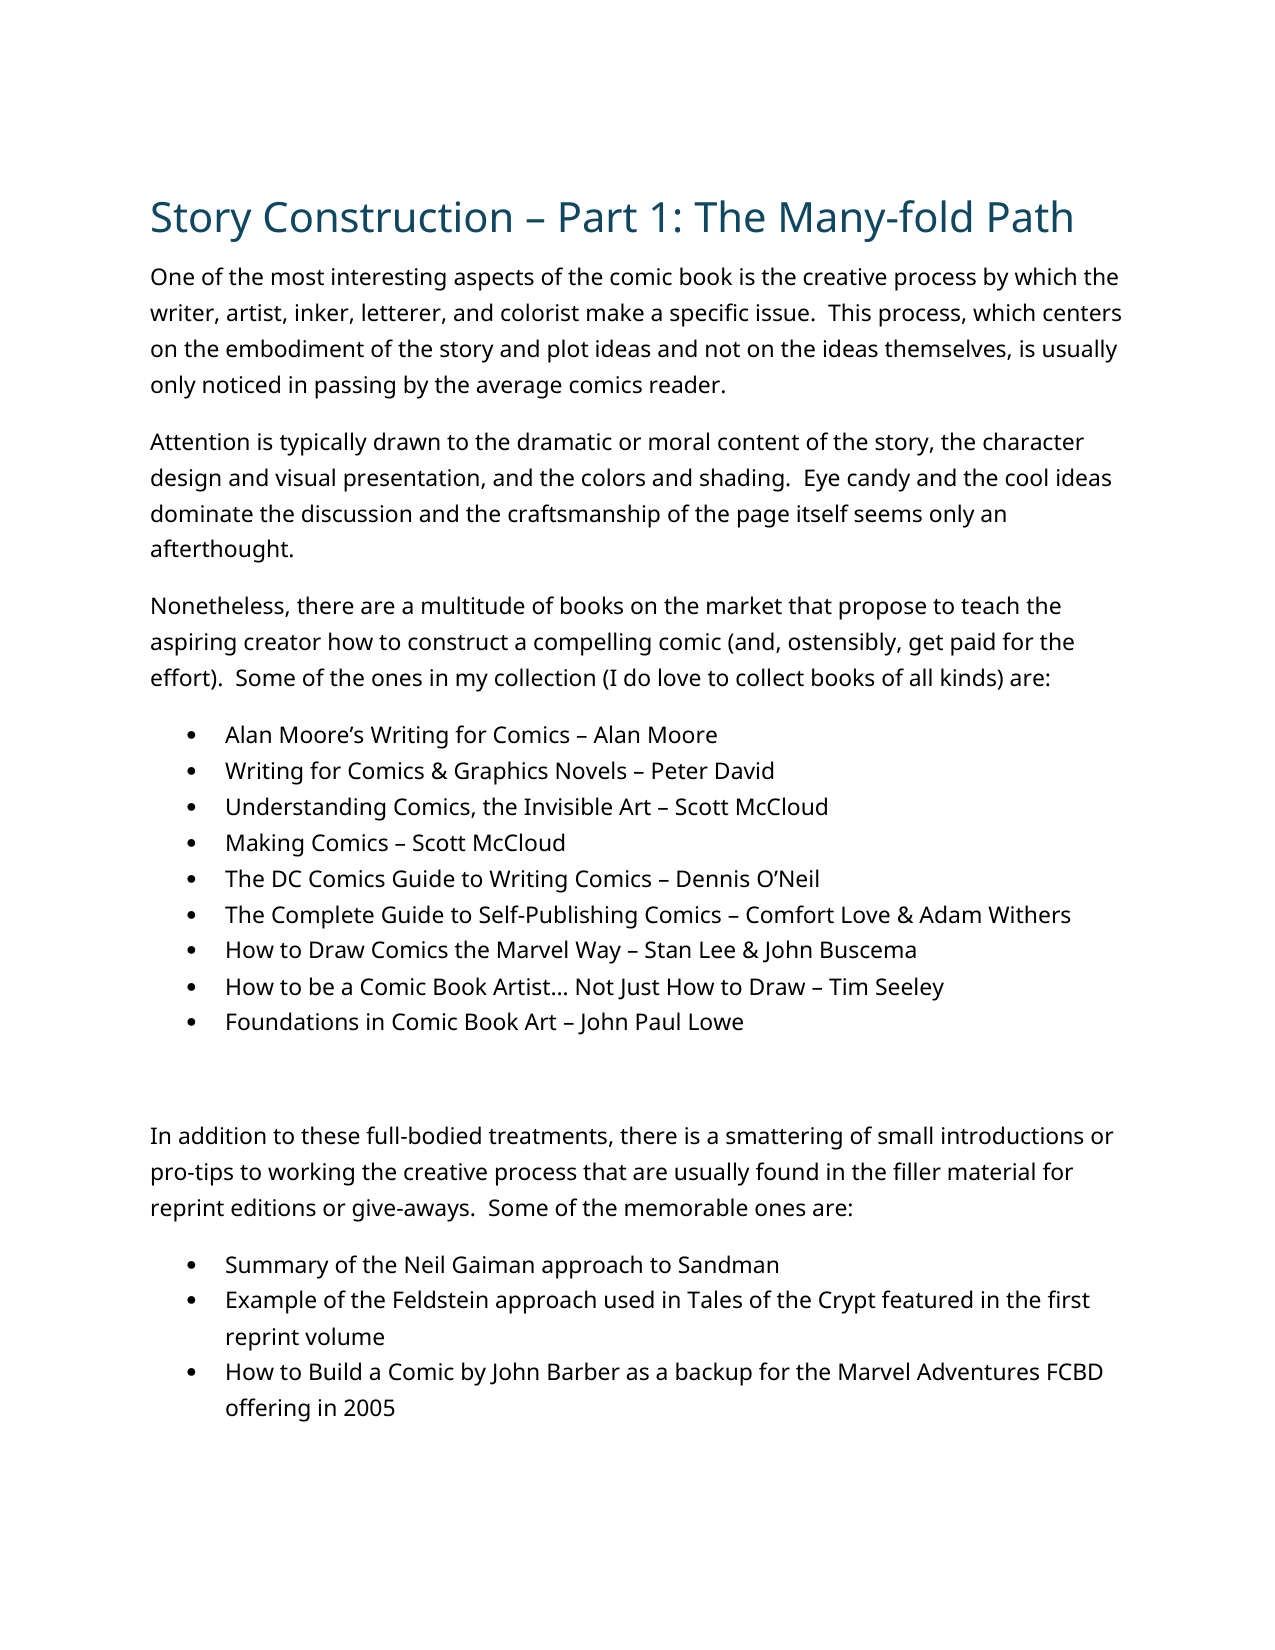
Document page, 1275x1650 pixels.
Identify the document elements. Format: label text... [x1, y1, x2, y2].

text Nonetheless, there are a multitude of books on the market that propose to teach the aspiring creator how to construct a compelling comic (and, ostensibly, get paid for the effort). Some of the ones in my collection (I do love to collect books of all kinds) are: [150, 590, 1125, 693]
list The DC Comics Guide to Writing Comics – Dennis O’Neil [187, 863, 1125, 894]
list Writing for Comics & Graphics Novels – Peter David [187, 755, 1125, 786]
list Foundations in Comic Book Art – John Paul Lowe [187, 1006, 1125, 1038]
text In addition to these full-bodied treatments, there is a smattering of small introductions or pro-tips to working the creative process that are usually found in the filler material for reprint editions or give-aways. Some of the memorable ones are: [150, 1120, 1125, 1223]
list Understanding Comics, the Invisible Art – Scott McCloud [187, 791, 1125, 822]
text Attention is typically drawn to the dramatic or moral content of the story, the character design and visual presentation, and the colors and shading. Eye candy and the cool ideas dominate the discussion and the craftsmanship of the page itself seems only an afterthought. [150, 426, 1125, 565]
text One of the most interesting aspects of the comic book is the creative process by which the writer, artist, inker, letterer, and colorist make a specific issue. This process, which centers on the embodiment of the story and plot ideas and not on the ideas themselves, is usually only noticed in passing by the average comics reader. [150, 261, 1125, 400]
list How to Draw Comics the Marvel Way – Stan Lee & John Buscema [187, 934, 1125, 966]
list The Complete Guide to Self-Publishing Comics – Comfort Love & Adam Withers [187, 898, 1125, 930]
list How to be a Comic Book Artist… Not Just How to Draw – Tim Seeley [187, 970, 1125, 1002]
list Example of the Feldstein approach used in Tales of the Crypt featured in the first reprint volume [187, 1284, 1125, 1352]
list Alan Moore’s Writing for Comics – Alan Moore [187, 719, 1125, 750]
subtitle Story Construction – Part 1: The Many-fold Path [150, 187, 1125, 244]
list Making Comics – Scott McCloud [187, 827, 1125, 858]
list How to Build a Comic by John Barber as a backup for the Marvel Adventures FCBD offering in 2005 [187, 1356, 1125, 1423]
list Summary of the Neil Gaiman approach to Sandman [187, 1248, 1125, 1280]
